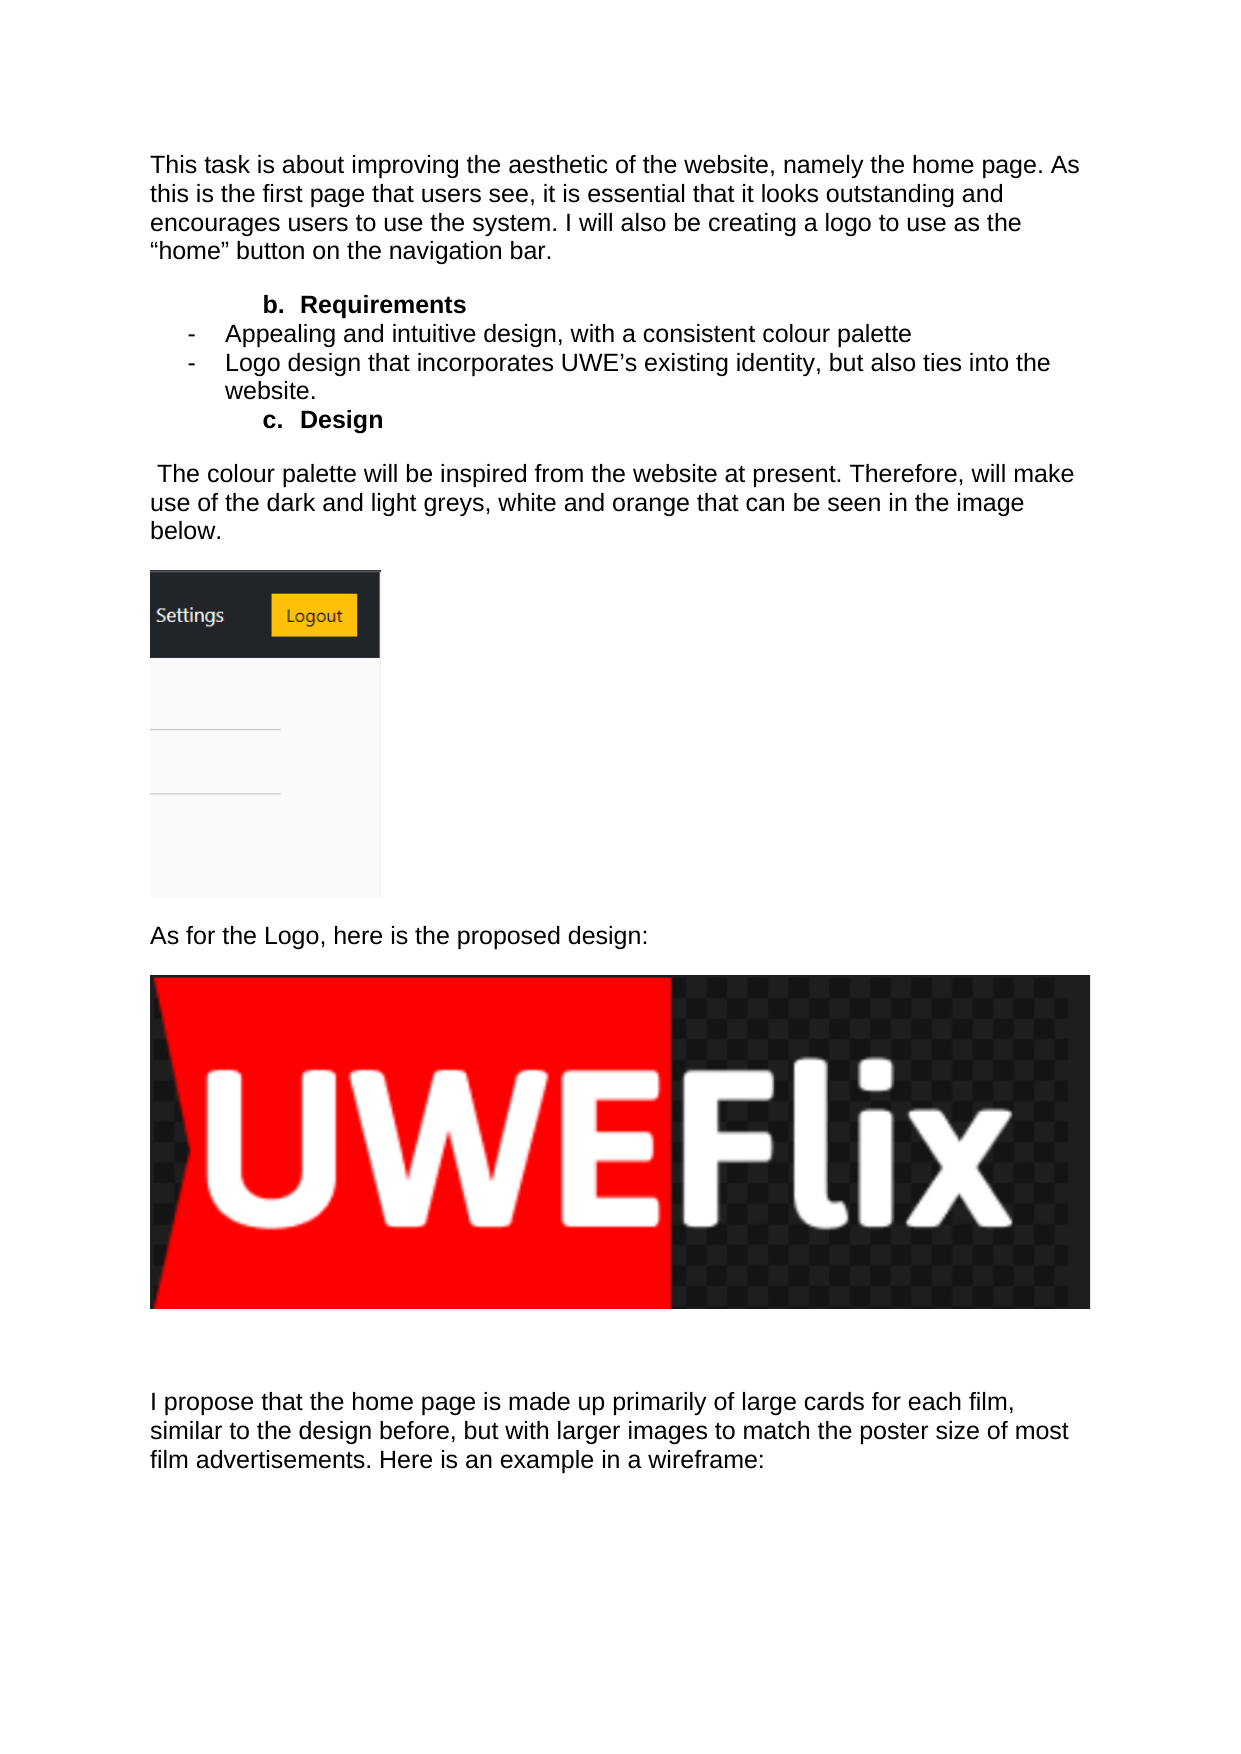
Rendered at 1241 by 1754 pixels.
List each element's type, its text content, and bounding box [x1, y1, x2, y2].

list Logo design that incorporates UWE’s existing identity, but also ties into the website. [187, 347, 1090, 405]
picture [150, 975, 1091, 1309]
picture [150, 570, 382, 897]
list Design [262, 405, 1090, 434]
list Requirements [262, 290, 1090, 319]
text As for the Logo, here is the proposed design: [150, 921, 1090, 950]
text I propose that the home page is made up primarily of large cards for each film, similar to the design before, but with larger images to match the poster size of most film advertisements. Here is an example in a wireframe: [150, 1387, 1090, 1473]
text This task is about improving the aesthetic of the website, namely the home page. As this is the first page that users see, it is essential that it looks outstanding and encourages users to use the system. I will also be creating a logo to use as the “home” button on the navigation bar. [150, 150, 1090, 265]
list Appealing and intuitive design, with a consistent colour palette [187, 319, 1090, 347]
text The colour palette will be inspired from the website at present. Therefore, will make use of the dark and light greys, white and orange that can be seen in the image below. [150, 459, 1090, 545]
